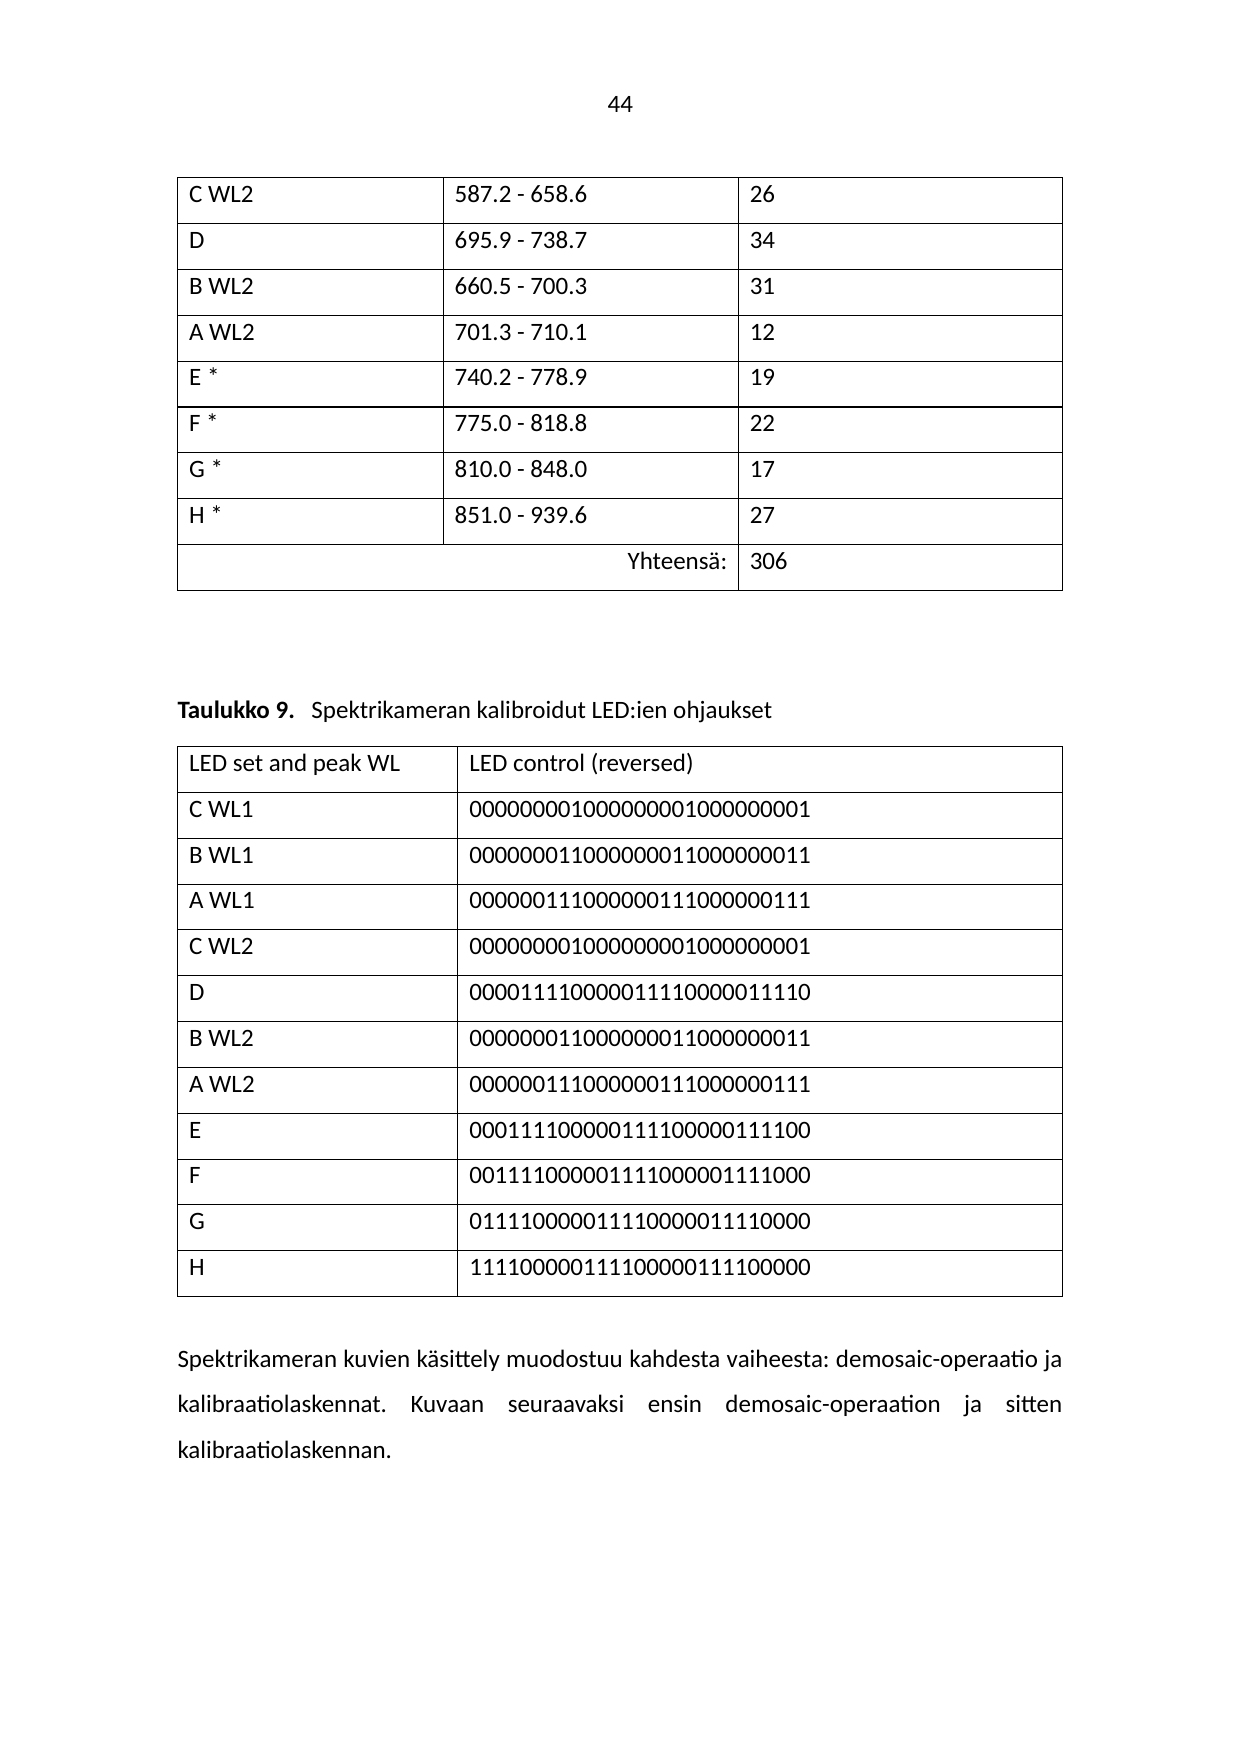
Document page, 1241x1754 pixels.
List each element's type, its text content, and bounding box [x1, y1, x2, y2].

table_cell H * [178, 499, 443, 544]
table_cell 19 [739, 362, 1062, 406]
table_cell 000000011000000011000000011 [458, 839, 1062, 883]
table_cell 111100000111100000111100000 [458, 1251, 1062, 1296]
table_cell 17 [739, 453, 1062, 498]
table_cell 851.0 - 939.6 [444, 499, 738, 544]
table_cell C WL1 [178, 793, 457, 838]
table_cell 810.0 - 848.0 [444, 453, 738, 498]
table_cell 306 [739, 545, 1062, 590]
table_cell E * [178, 362, 443, 406]
table_cell C WL2 [178, 178, 443, 223]
table_cell 587.2 - 658.6 [444, 178, 738, 223]
table_cell 011110000011110000011110000 [458, 1205, 1062, 1250]
table_cell B WL1 [178, 839, 457, 883]
table_cell F [178, 1160, 457, 1204]
table_cell 740.2 - 778.9 [444, 362, 738, 406]
table_cell B WL2 [178, 1022, 457, 1067]
table_header LED control (reversed) [458, 747, 1062, 792]
table_cell 000000111000000111000000111 [458, 885, 1062, 929]
table_cell 26 [739, 178, 1062, 223]
table_cell 34 [739, 224, 1062, 269]
table_cell E [178, 1114, 457, 1158]
text Taulukko 9. Spektrikameran kalibroidut LED:ien ohjaukset [177, 695, 1063, 725]
table_cell 660.5 - 700.3 [444, 270, 738, 315]
table_cell 775.0 - 818.8 [444, 408, 738, 452]
table_cell G [178, 1205, 457, 1250]
table_cell 000111100000111100000111100 [458, 1114, 1062, 1158]
table_cell B WL2 [178, 270, 443, 315]
table_cell H [178, 1251, 457, 1296]
table_header LED set and peak WL [178, 747, 457, 792]
table_cell 12 [739, 316, 1062, 361]
table_cell 31 [739, 270, 1062, 315]
text Spektrikameran kuvien käsittely muodostuu kahdesta vaiheesta: demosaic-operaatio ja kalibraatiolaskennat. Kuvaan seuraavaksi ensin demosaic-operaation ja sitten kalibraatiolaskennan. [177, 1343, 1063, 1465]
table_cell A WL2 [178, 1068, 457, 1113]
table_cell 000000111000000111000000111 [458, 1068, 1062, 1113]
table_cell G * [178, 453, 443, 498]
table_cell C WL2 [178, 930, 457, 975]
table_cell 000000001000000001000000001 [458, 793, 1062, 838]
table_cell A WL1 [178, 885, 457, 929]
table_cell A WL2 [178, 316, 443, 361]
table_cell 000000011000000011000000011 [458, 1022, 1062, 1067]
table_cell 000011110000011110000011110 [458, 976, 1062, 1021]
table_cell 000000001000000001000000001 [458, 930, 1062, 975]
table_cell 27 [739, 499, 1062, 544]
table_cell Yhteensä: [178, 545, 738, 590]
table_cell 695.9 - 738.7 [444, 224, 738, 269]
table_cell F * [178, 408, 443, 452]
table_cell D [178, 976, 457, 1021]
table_cell 22 [739, 408, 1062, 452]
table_cell 001111000001111000001111000 [458, 1160, 1062, 1204]
table_cell 701.3 - 710.1 [444, 316, 738, 361]
table_cell D [178, 224, 443, 269]
